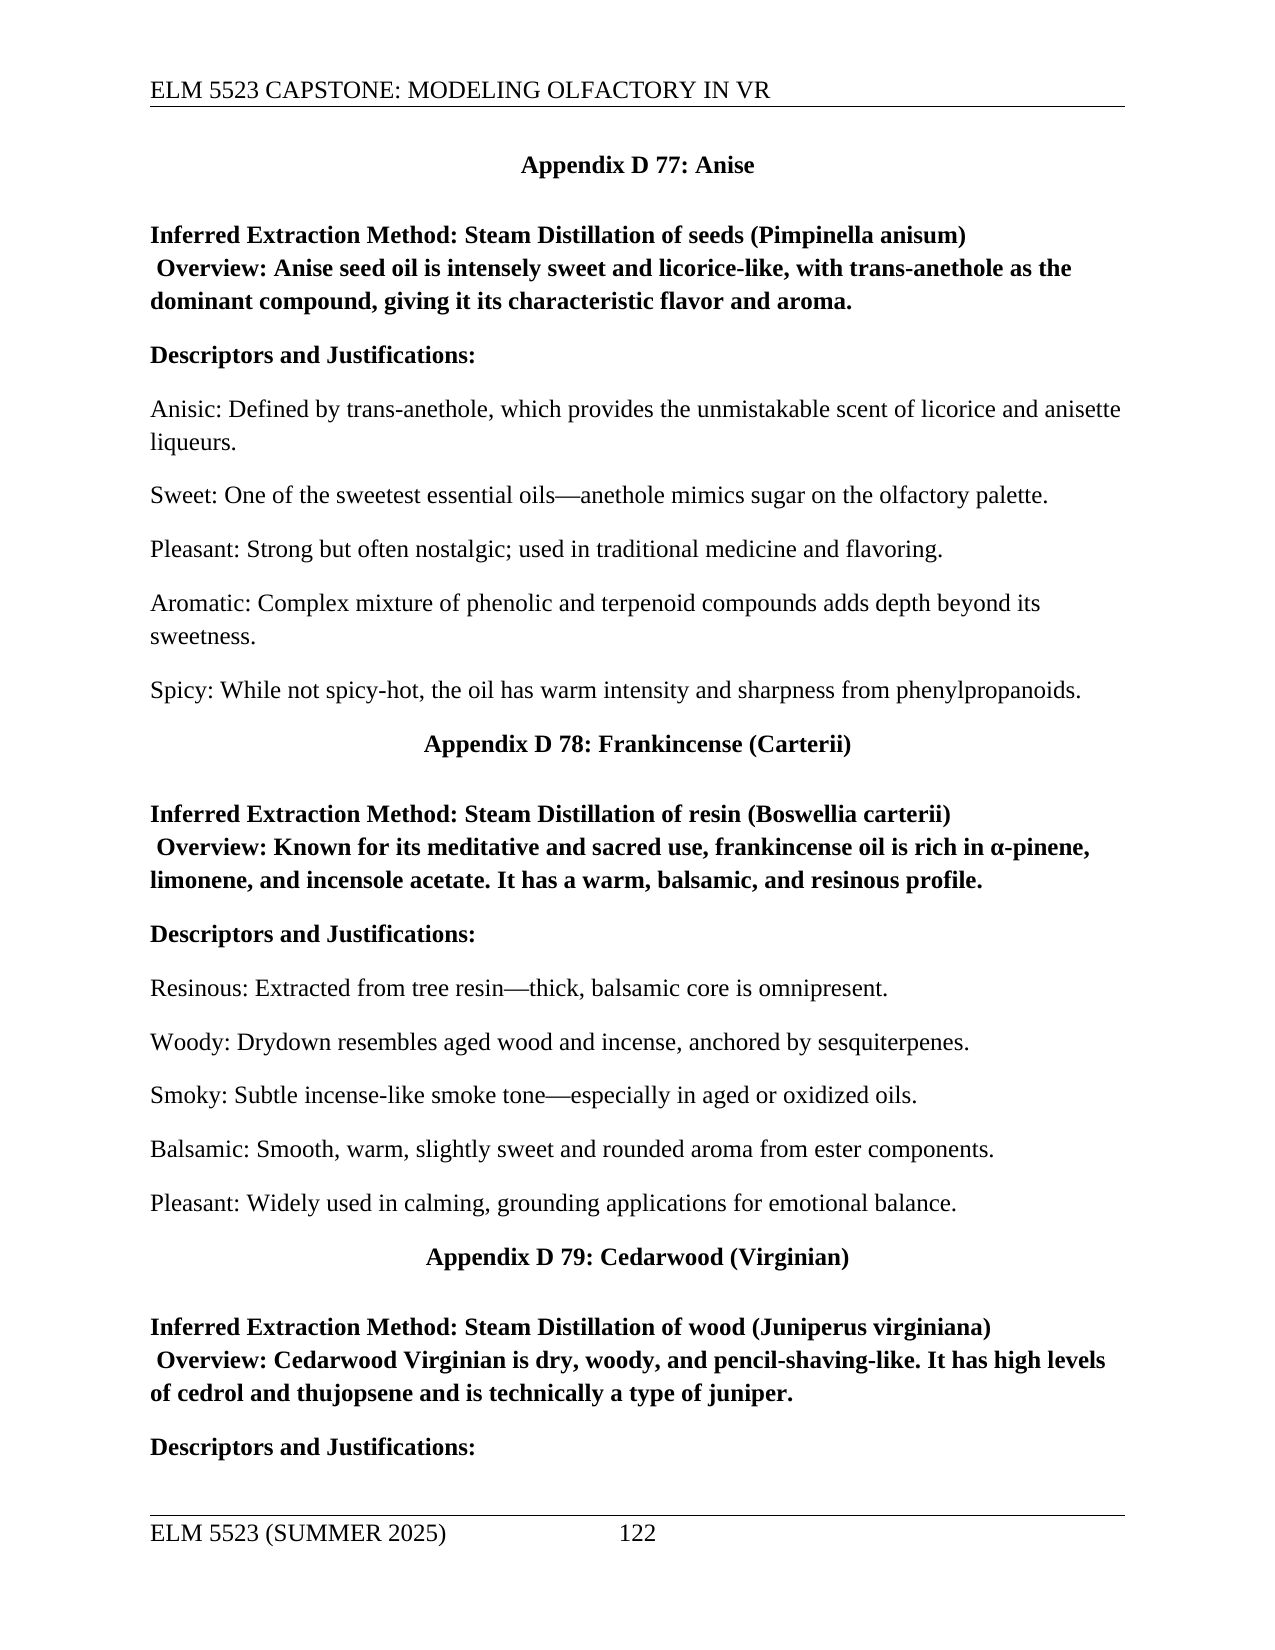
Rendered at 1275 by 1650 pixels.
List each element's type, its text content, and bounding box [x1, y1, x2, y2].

text Inferred Extraction Method: Steam Distillation of seeds (Pimpinella anisum) Overview: Anise seed oil is intensely sweet and licorice-like, with trans-anethole as the dominant compound, giving it its characteristic flavor and aroma. [150, 220, 1125, 315]
text Inferred Extraction Method: Steam Distillation of resin (Boswellia carterii) Overview: Known for its meditative and sacred use, frankincense oil is rich in α-pinene, limonene, and incensole acetate. It has a warm, balsamic, and resinous profile. [150, 799, 1125, 894]
text Pleasant: Widely used in calming, grounding applications for emotional balance. [150, 1188, 1125, 1217]
text Appendix D 77: Anise [150, 150, 1125, 179]
text Woody: Drydown resembles aged wood and incense, anchored by sesquiterpenes. [150, 1027, 1125, 1055]
text Inferred Extraction Method: Steam Distillation of wood (Juniperus virginiana) Overview: Cedarwood Virginian is dry, woody, and pencil-shaving-like. It has high levels of cedrol and thujopsene and is technically a type of juniper. [150, 1312, 1125, 1407]
text Descriptors and Justifications: [150, 919, 1125, 948]
text Smoky: Subtle incense-like smoke tone—especially in aged or oxidized oils. [150, 1081, 1125, 1109]
text Descriptors and Justifications: [150, 340, 1125, 369]
text Spicy: While not spicy-hot, the oil has warm intensity and sharpness from phenylpropanoids. [150, 675, 1125, 704]
text Aromatic: Complex mixture of phenolic and terpenoid compounds adds depth beyond its sweetness. [150, 588, 1125, 650]
text Sweet: One of the sweetest essential oils—anethole mimics sugar on the olfactory palette. [150, 481, 1125, 509]
text Appendix D 78: Frankincense (Carterii) [150, 729, 1125, 758]
text Anisic: Defined by trans-anethole, which provides the unmistakable scent of licorice and anisette liqueurs. [150, 394, 1125, 456]
text Resinous: Extracted from tree resin—thick, balsamic core is omnipresent. [150, 973, 1125, 1002]
text Appendix D 79: Cedarwood (Virginian) [150, 1242, 1125, 1271]
text Balsamic: Smooth, warm, slightly sweet and rounded aroma from ester components. [150, 1134, 1125, 1163]
text Pleasant: Strong but often nostalgic; used in traditional medicine and flavoring. [150, 534, 1125, 563]
text Descriptors and Justifications: [150, 1432, 1125, 1461]
